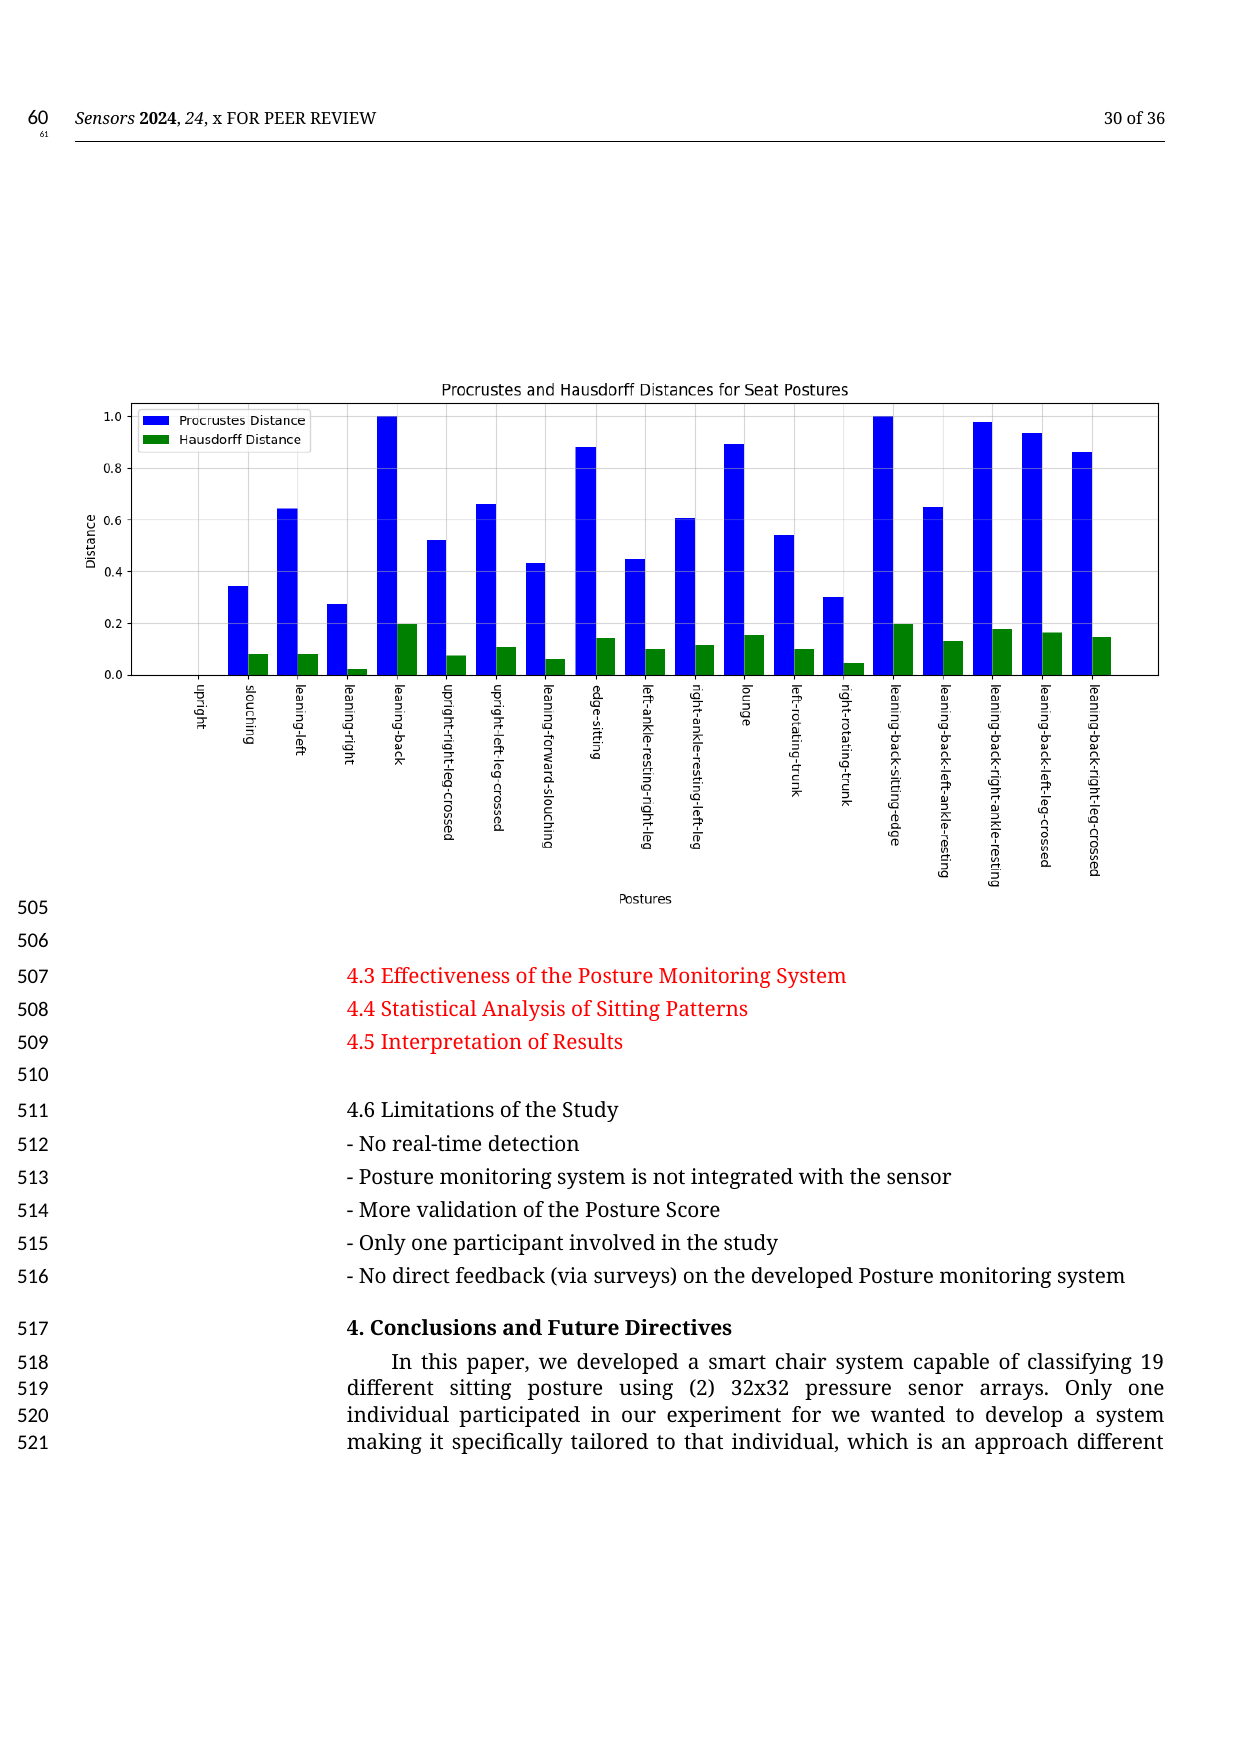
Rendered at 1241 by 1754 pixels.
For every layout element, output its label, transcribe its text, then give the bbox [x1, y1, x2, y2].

subtitle - No real-time detection [347, 1129, 1165, 1156]
subtitle 4.3 Effectiveness of the Posture Monitoring System [347, 962, 1165, 989]
subtitle 4. Conclusions and Future Directives [347, 1314, 1165, 1341]
subtitle - More validation of the Posture Score [347, 1196, 1165, 1223]
subtitle - Only one participant involved in the study [347, 1229, 1165, 1256]
subtitle 4.4 Statistical Analysis of Sitting Patterns [347, 995, 1165, 1022]
picture [75, 373, 1166, 915]
subtitle - Posture monitoring system is not integrated with the sensor [347, 1163, 1165, 1189]
subtitle 4.6 Limitations of the Study [347, 1096, 1165, 1123]
subtitle - No direct feedback (via surveys) on the developed Posture monitoring system [347, 1262, 1165, 1289]
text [347, 1347, 1165, 1456]
subtitle 4.5 Interpretation of Results [347, 1028, 1165, 1055]
